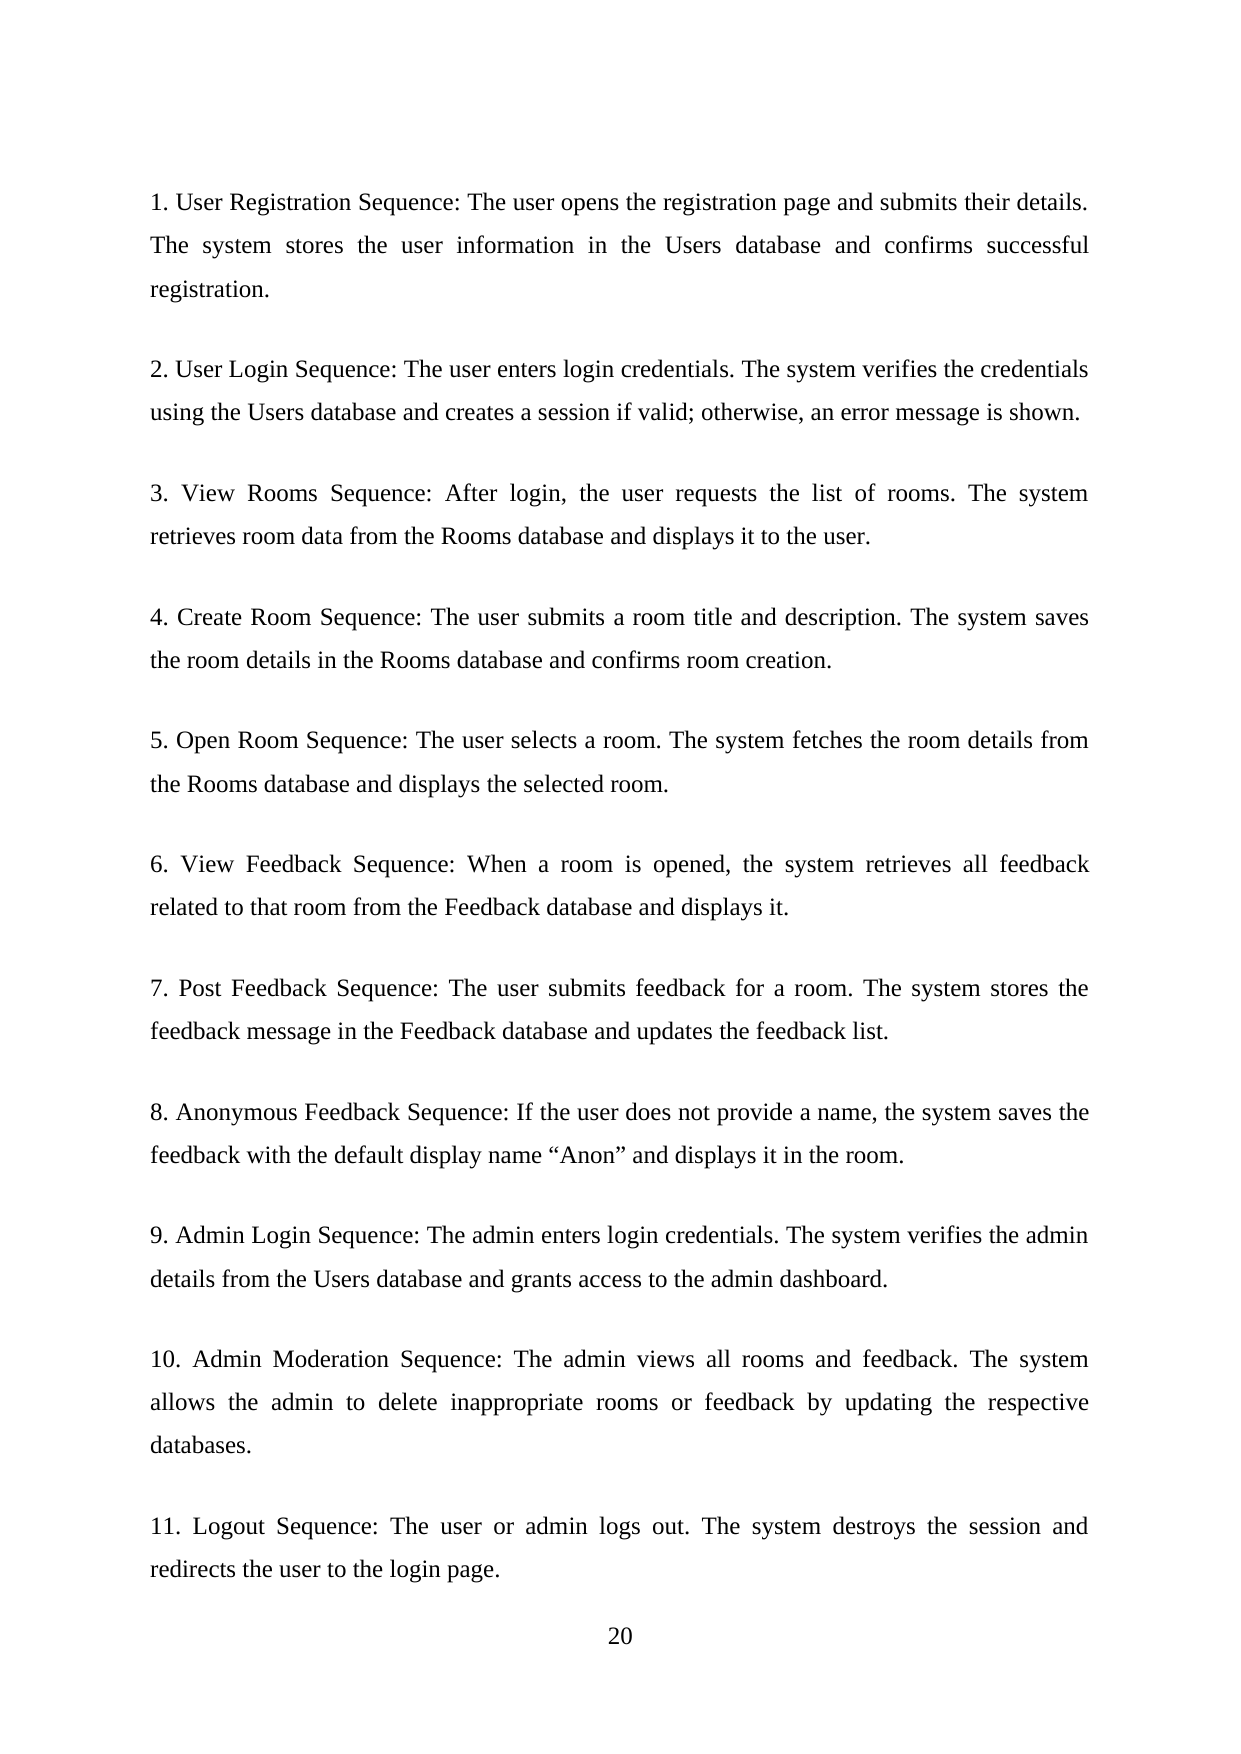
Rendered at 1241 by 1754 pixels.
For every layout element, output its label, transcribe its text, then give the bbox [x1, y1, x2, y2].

subtitle 11. Logout Sequence: The user or admin logs out. The system destroys the session and redirects the user to the login page. [150, 1511, 1090, 1583]
subtitle 3. View Rooms Sequence: After login, the user requests the list of rooms. The system retrieves room data from the Rooms database and displays it to the user. [150, 478, 1090, 550]
subtitle 9. Admin Login Sequence: The admin enters login credentials. The system verifies the admin details from the Users database and grants access to the admin dashboard. [150, 1221, 1090, 1292]
subtitle 6. View Feedback Sequence: When a room is opened, the system retrieves all feedback related to that room from the Feedback database and displays it. [150, 849, 1090, 921]
subtitle 5. Open Room Sequence: The user selects a room. The system fetches the room details from the Rooms database and displays the selected room. [150, 726, 1090, 797]
subtitle 4. Create Room Sequence: The user submits a room title and description. The system saves the room details in the Rooms database and confirms room creation. [150, 602, 1090, 674]
subtitle 8. Anonymous Feedback Sequence: If the user does not provide a name, the system saves the feedback with the default display name “Anon” and displays it in the room. [150, 1097, 1090, 1169]
subtitle 2. User Login Sequence: The user enters login credentials. The system verifies the credentials using the Users database and creates a session if valid; otherwise, an error message is shown. [150, 354, 1090, 426]
subtitle 10. Admin Moderation Sequence: The admin views all rooms and feedback. The system allows the admin to delete inappropriate rooms or feedback by updating the respective databases. [150, 1344, 1090, 1459]
subtitle 7. Post Feedback Sequence: The user submits feedback for a room. The system stores the feedback message in the Feedback database and updates the feedback list. [150, 973, 1090, 1045]
subtitle 1. User Registration Sequence: The user opens the registration page and submits their details. The system stores the user information in the Users database and confirms successful registration. [150, 187, 1090, 302]
